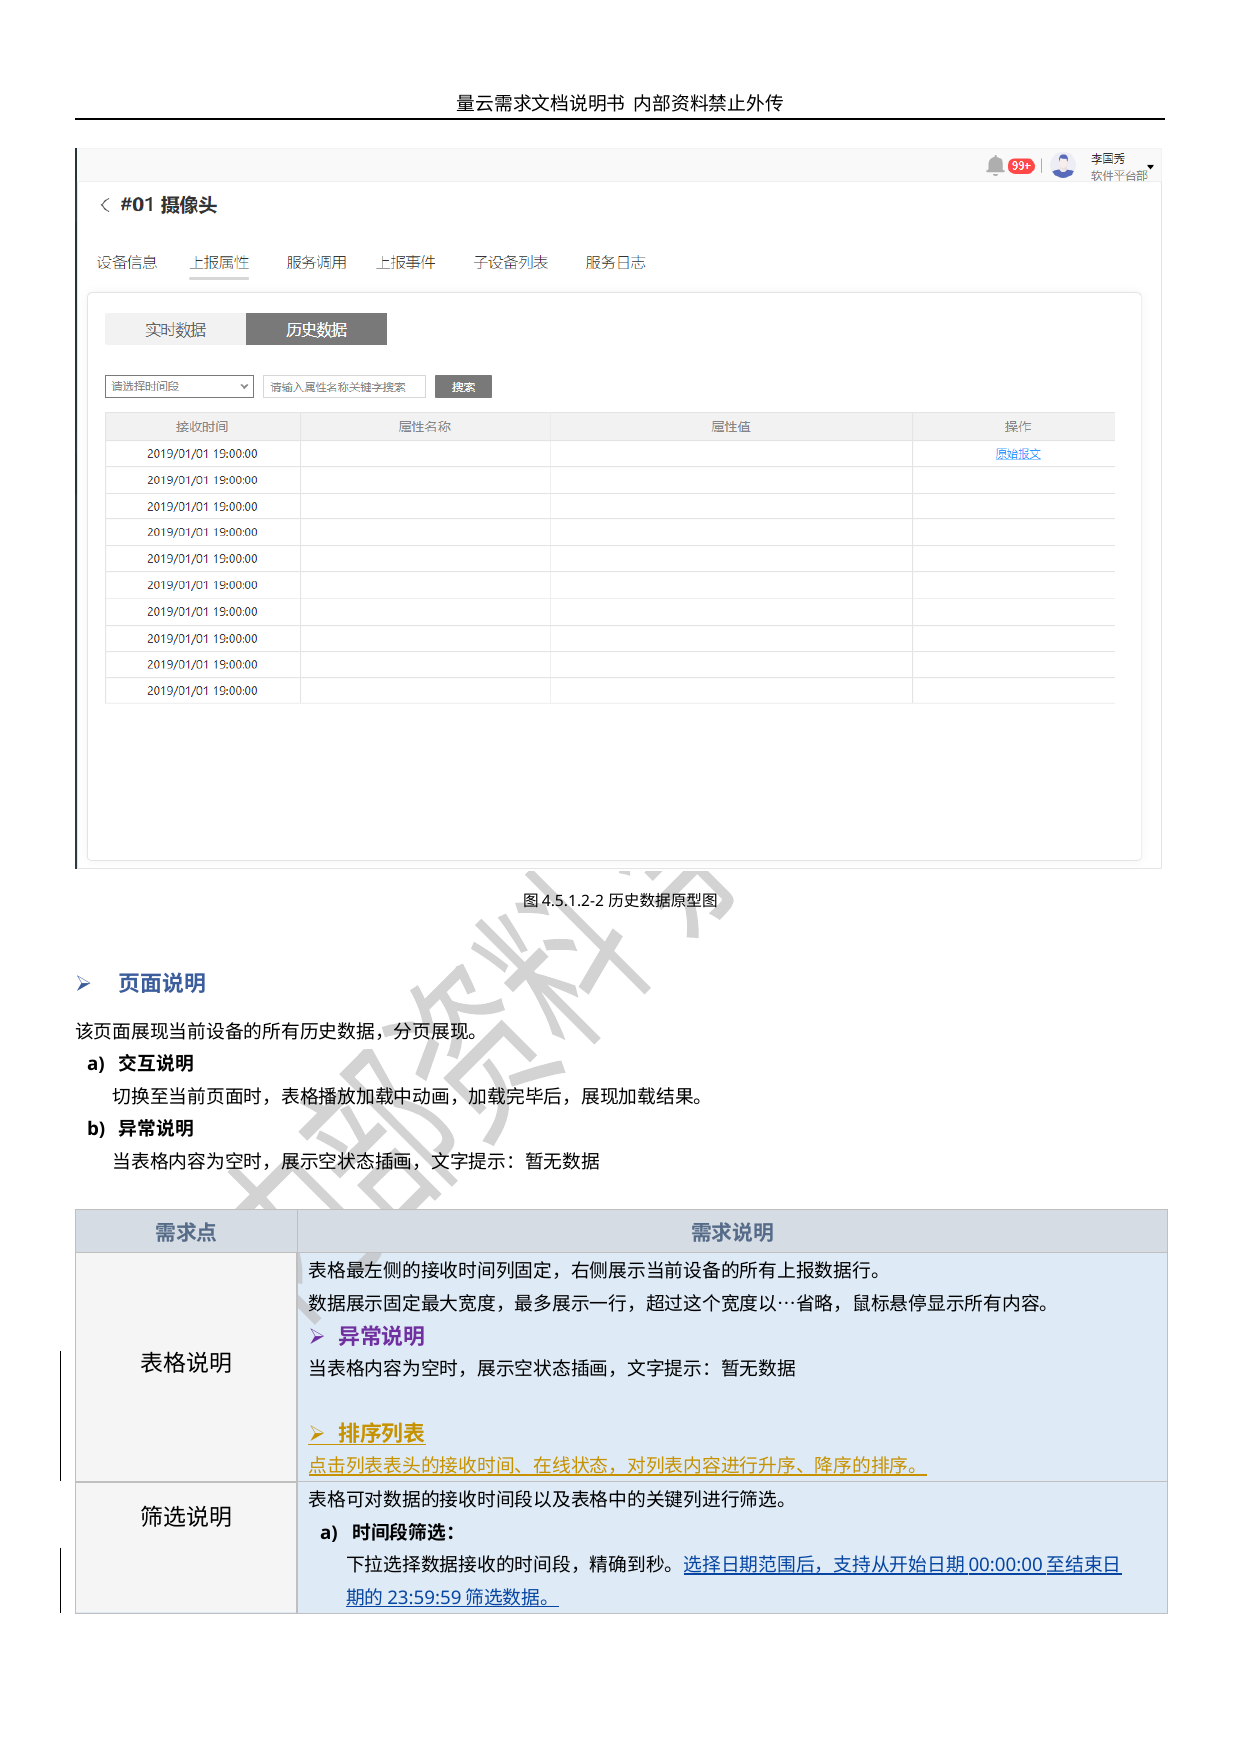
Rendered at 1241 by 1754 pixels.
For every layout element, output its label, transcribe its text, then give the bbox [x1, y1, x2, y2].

table_header 需求说明 [298, 1210, 1167, 1252]
picture [75, 147, 1165, 871]
text 切换至当前页面时，表格播放加载中动画，加载完毕后，展现加载结果。 [112, 1079, 1146, 1111]
list 交互说明 [75, 1046, 1146, 1079]
text 异常说明 [75, 1111, 1146, 1144]
table_cell 表格最左侧的接收时间列固定，右侧展示当前设备的所有上报数据行。 数据展示固定最大宽度，最多展示一行，超过这个宽度以…省略，鼠标悬停显示所有内容。 异常说明 当表格内容为空时，展示空状态插画，文字提示：暂无数据 [298, 1253, 1167, 1481]
text 该页面展现当前设备的所有历史数据，分页展现。 [75, 1014, 1165, 1046]
table_cell 表格说明 [76, 1253, 296, 1481]
table_cell 筛选说明 [76, 1483, 296, 1612]
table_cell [298, 1482, 1167, 1612]
text 图4.5.1.2-2 历史数据原型图 [75, 883, 1165, 915]
text 页面说明 [75, 965, 1165, 998]
text 当表格内容为空时，展示空状态插画，文字提示：暂无数据 [112, 1144, 1146, 1176]
table_header 需求点 [76, 1210, 297, 1252]
